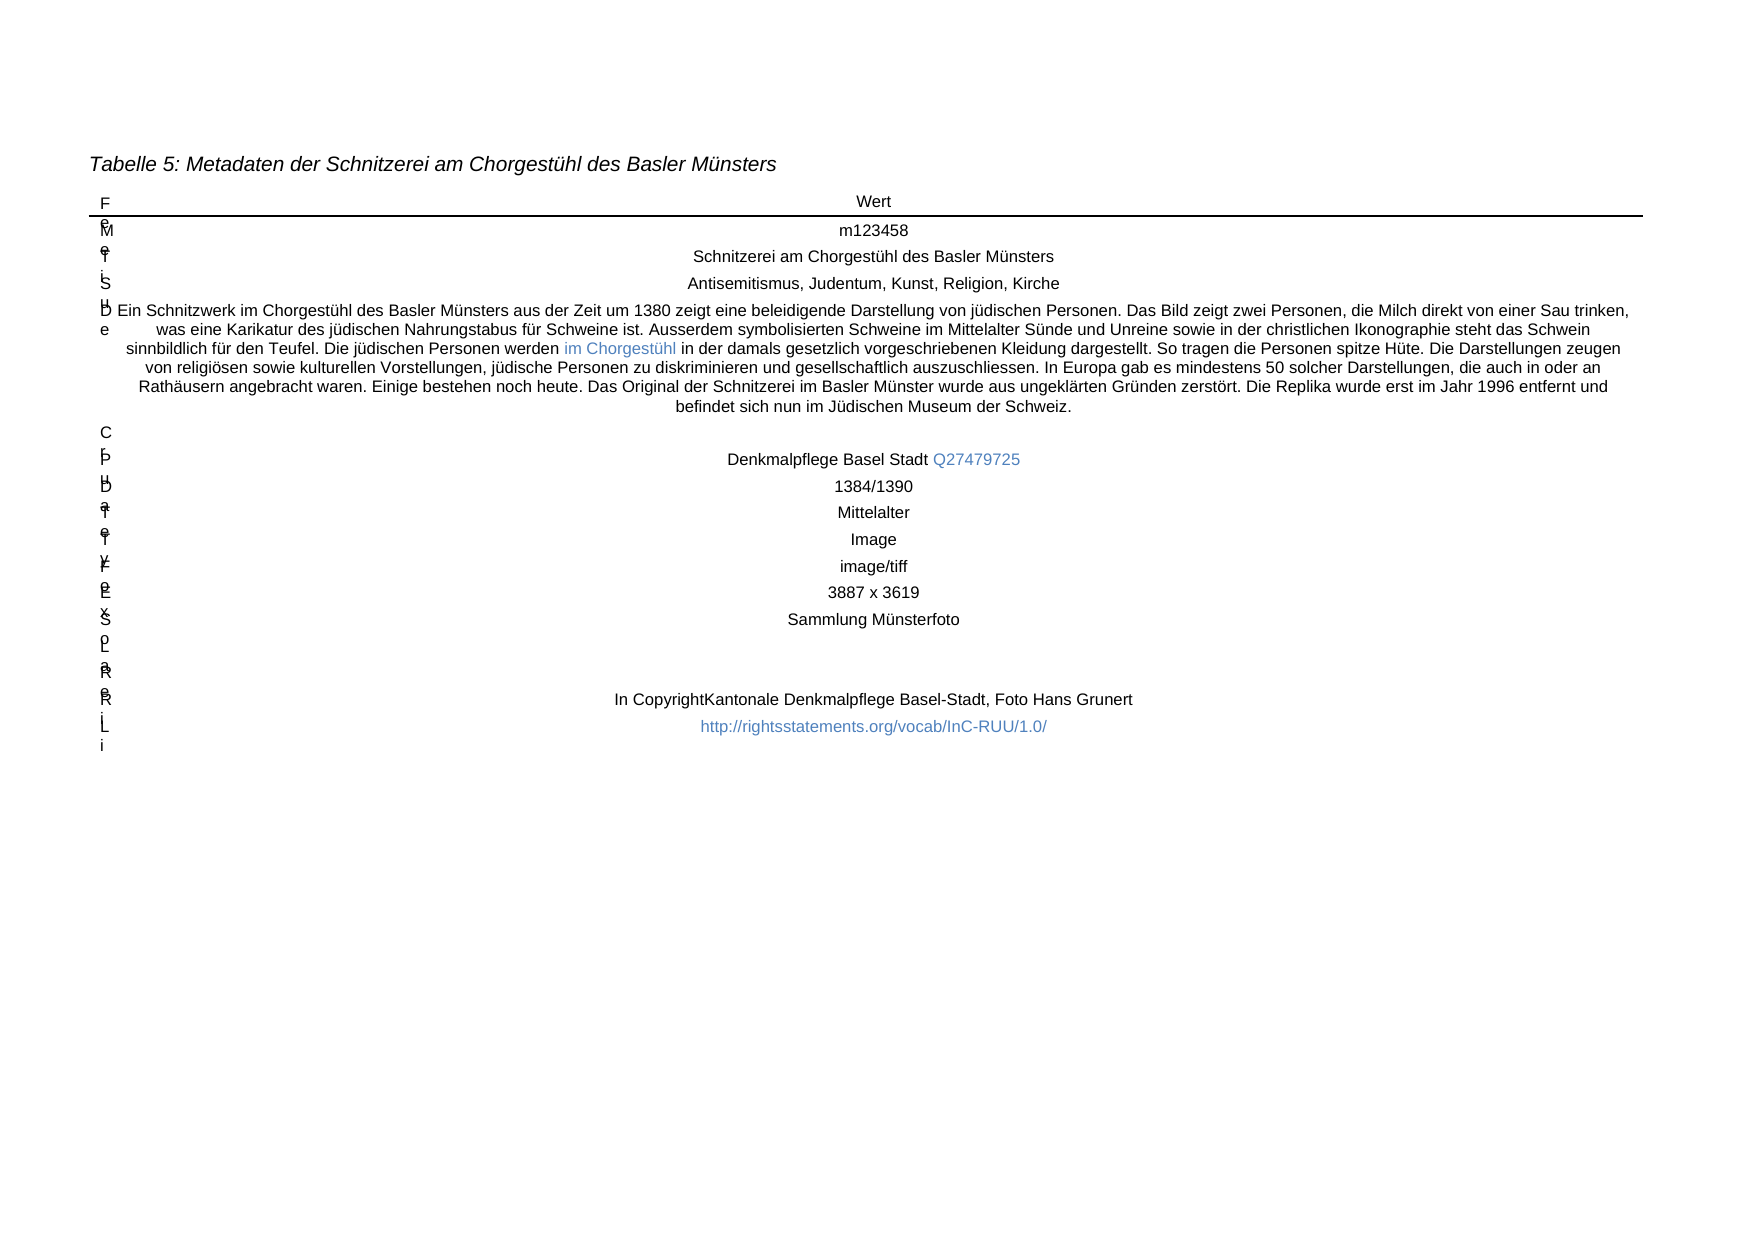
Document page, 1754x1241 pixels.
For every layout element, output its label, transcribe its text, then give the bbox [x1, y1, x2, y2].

table_header Tabelle 5: Metadaten der Schnitzerei am Chorgestühl des Basler Münsters [77, 131, 1654, 739]
